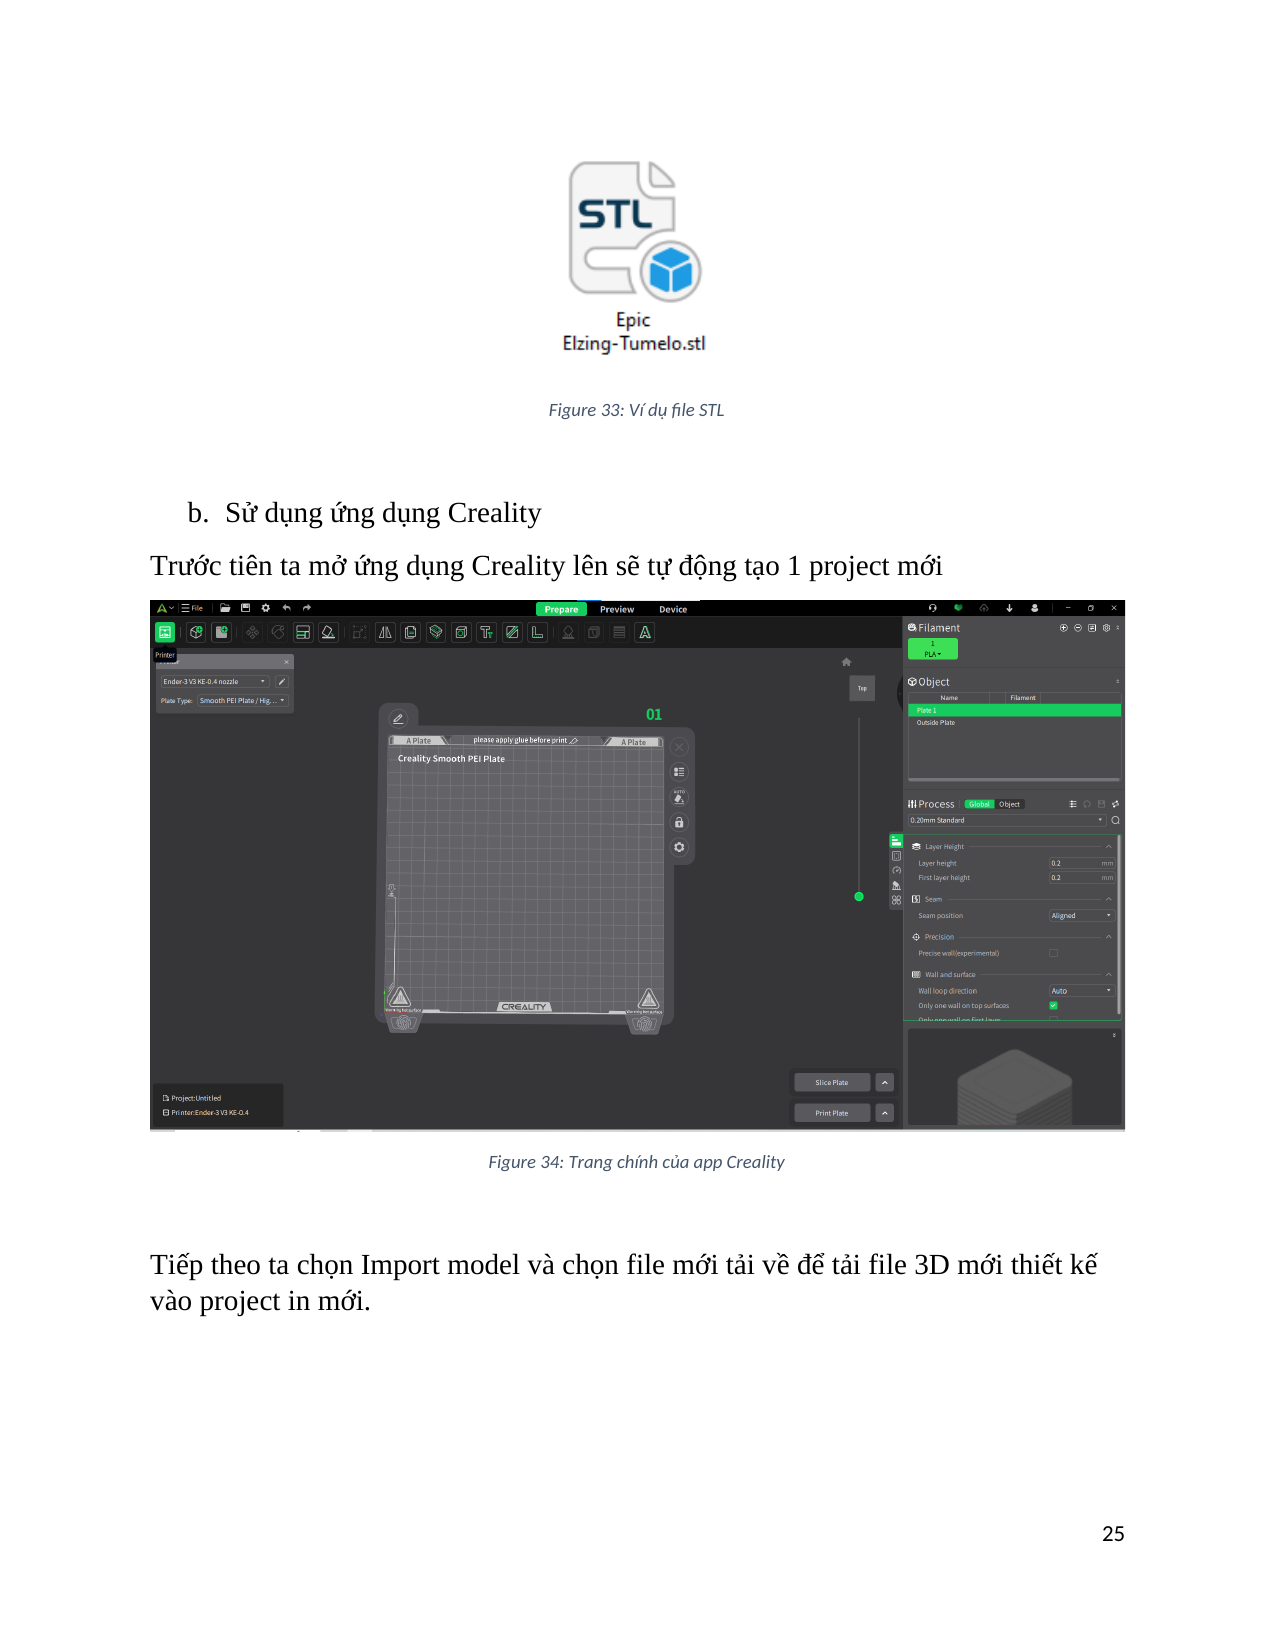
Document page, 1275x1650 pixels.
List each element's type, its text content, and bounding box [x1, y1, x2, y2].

text Figure 34: Trang chính của app Creality [150, 1150, 1125, 1173]
picture [150, 600, 1125, 1132]
text Figure 33: Ví dụ file STL [150, 398, 1125, 421]
text Trước tiên ta mở ứng dụng Creality lên sẽ tự động tạo 1 project mới [150, 548, 1125, 581]
text Tiếp theo ta chọn Import model và chọn file mới tải về để tải file 3D mới thiết kế vào project in mới. [150, 1247, 1125, 1316]
picture [544, 150, 731, 380]
list Sử dụng ứng dụng Creality [187, 495, 1125, 529]
